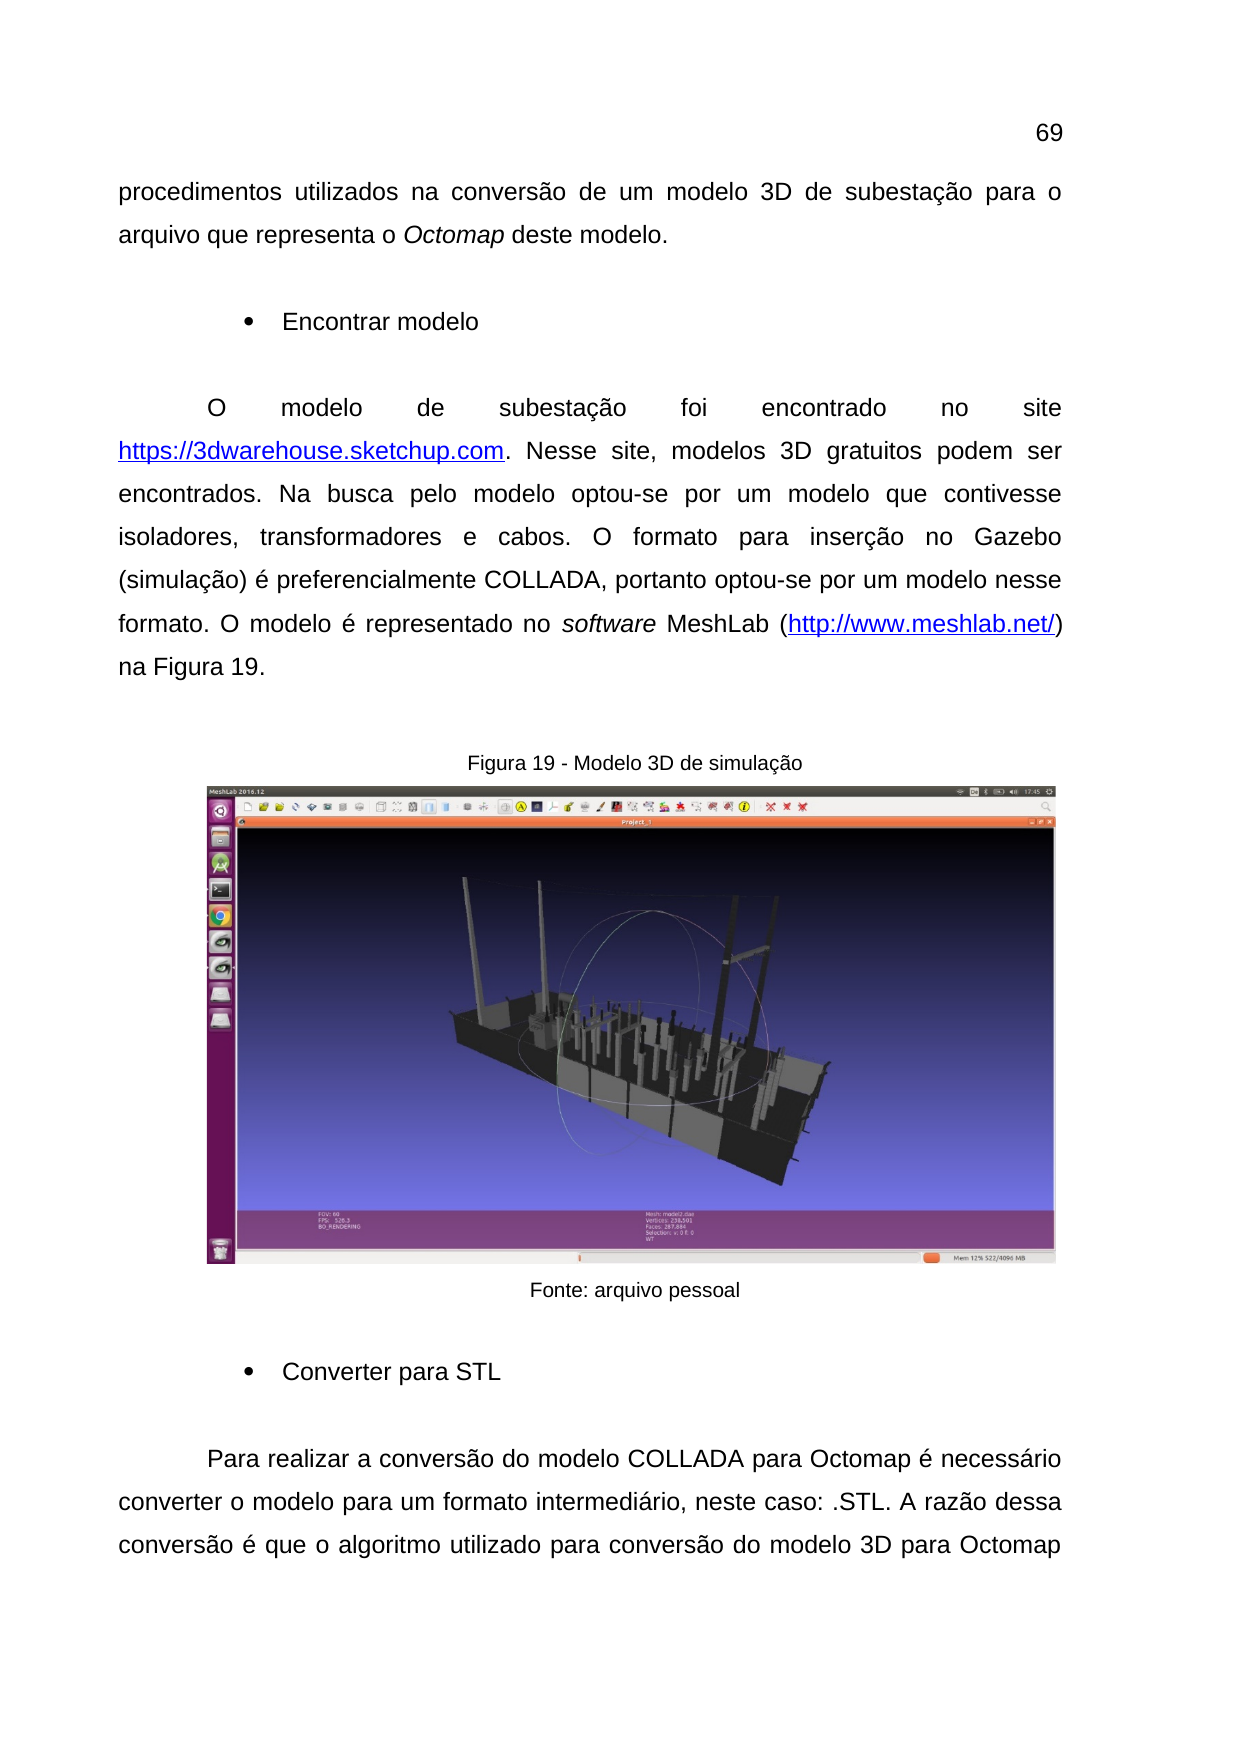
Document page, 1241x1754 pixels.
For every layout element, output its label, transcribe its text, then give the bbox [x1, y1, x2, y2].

list Encontrar modelo [244, 307, 1063, 335]
text Figura 19 - Modelo 3D de simulação [118, 750, 1063, 774]
list Converter para STL [244, 1357, 1063, 1386]
text Fonte: arquivo pessoal [118, 1278, 1063, 1302]
text O modelo de subestação foi encontrado no site https://3dwarehouse.sketchup.com. Nesse site, modelos 3D gratuitos podem ser encontrados. Na busca pelo modelo optou-se por um modelo que contivesse isoladores, transformadores e cabos. O formato para inserção no Gazebo (simulação) é preferencialmente COLLADA, portanto optou-se por um modelo nesse formato. O modelo é representado no software MeshLab (http://www.meshlab.net/) na Figura 19. [118, 393, 1063, 680]
picture [206, 786, 1056, 1264]
